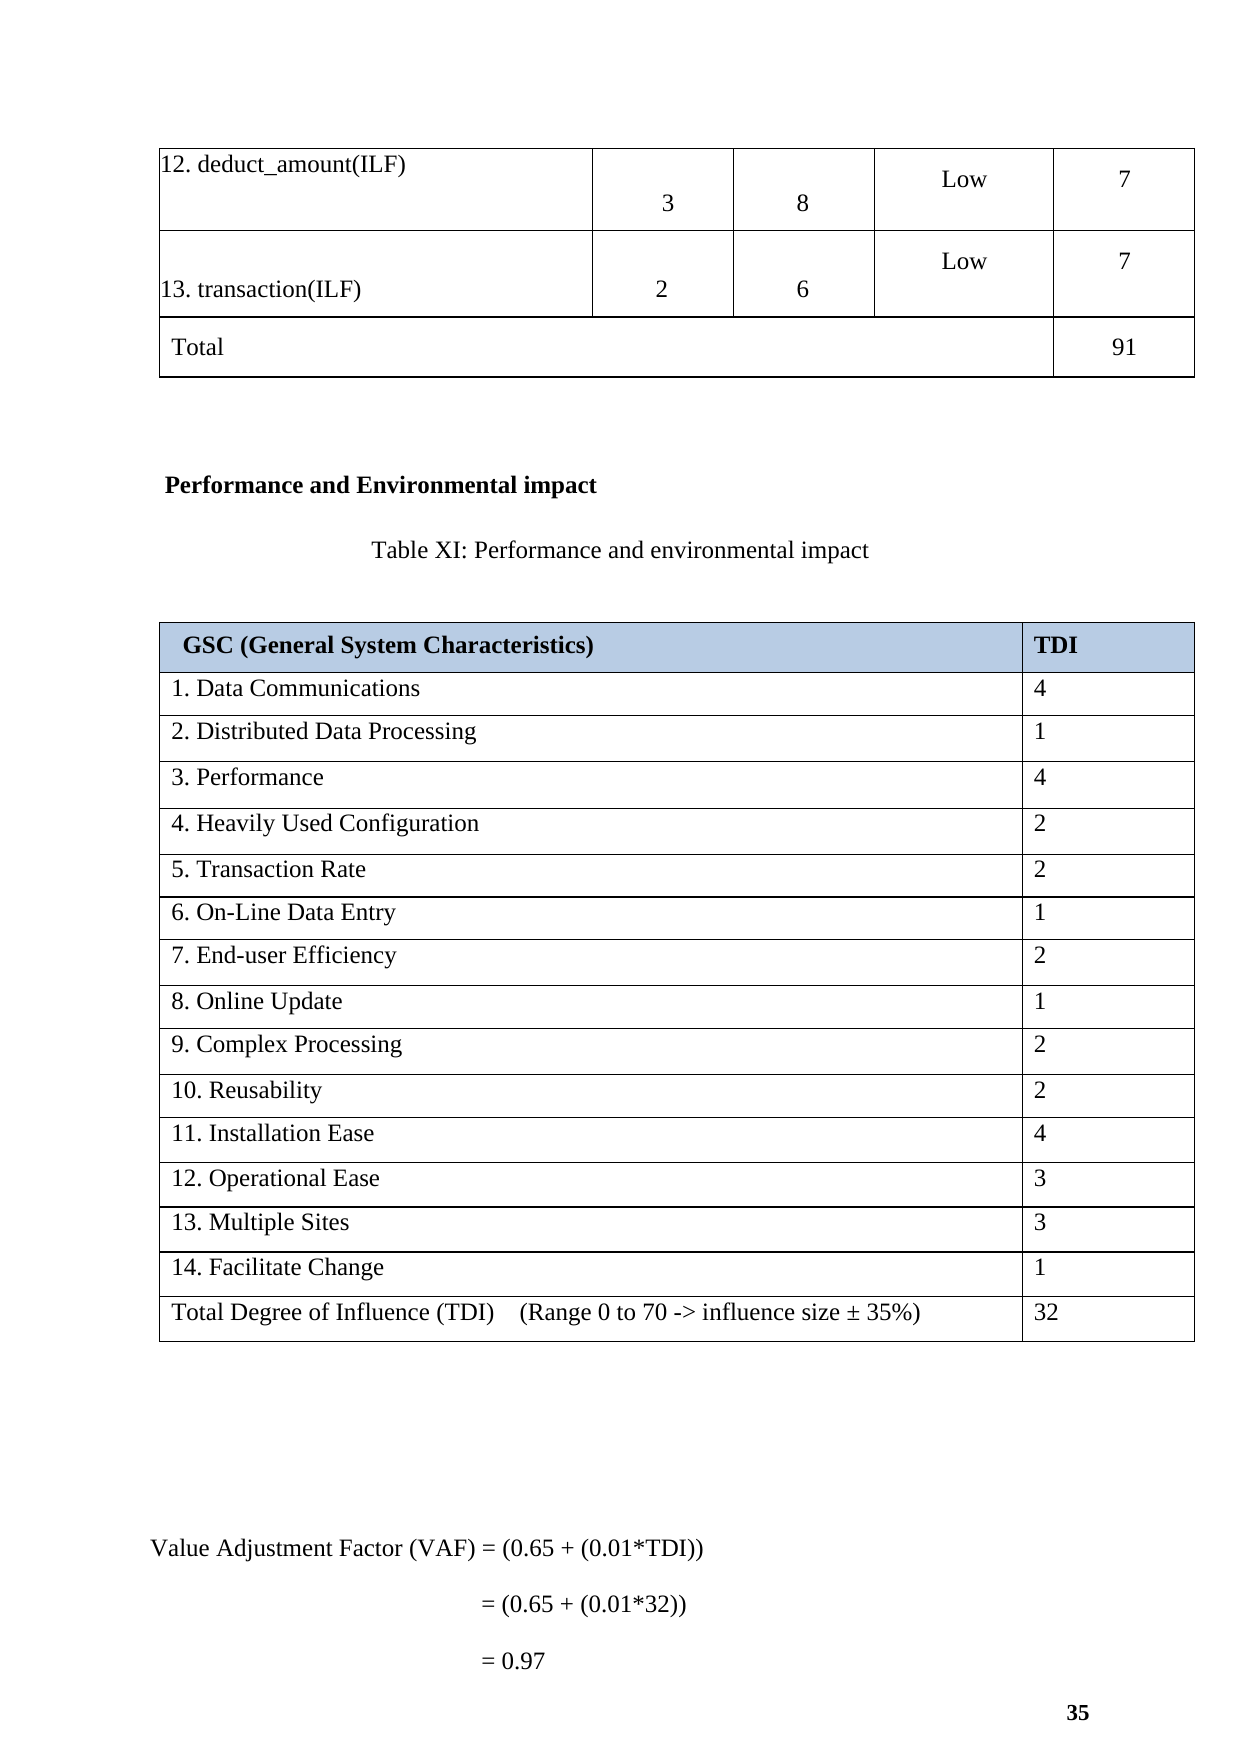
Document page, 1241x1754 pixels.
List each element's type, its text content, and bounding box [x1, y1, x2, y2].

table_cell 7 [1054, 149, 1194, 230]
text Value Adjustment Factor (VAF) = (0.65 + (0.01*TDI)) [150, 1533, 1209, 1562]
table_cell 7. End-user Efficiency [160, 940, 1022, 985]
table_cell Total [160, 318, 1053, 376]
table_cell 9. Complex Processing [160, 1029, 1022, 1074]
table_cell 1 [1023, 986, 1194, 1028]
table_cell 5. Transaction Rate [160, 855, 1022, 896]
table_cell 8. Online Update [160, 986, 1022, 1028]
table_cell Low [875, 149, 1053, 230]
table_cell 3. Performance [160, 762, 1022, 807]
table_cell 3 [593, 149, 733, 230]
table_header GSC (General System Characteristics) [160, 623, 1022, 672]
table_cell 1. Data Communications [160, 673, 1022, 715]
table_cell 3 [1023, 1163, 1194, 1206]
table_header TDI [1023, 623, 1194, 672]
table_cell 10. Reusability [160, 1075, 1022, 1117]
table_cell Total Degree of Influence (TDI) (Range 0 to 70 -> influence size ± 35%) [160, 1297, 1022, 1341]
table_cell 2 [1023, 855, 1194, 896]
table_cell 1 [1023, 716, 1194, 761]
table_cell 2. Distributed Data Processing [160, 716, 1022, 761]
table_cell 3 [1023, 1208, 1194, 1251]
table_cell 2 [593, 231, 733, 316]
table_cell 6 [734, 231, 874, 316]
table_cell 4. Heavily Used Configuration [160, 809, 1022, 853]
table_cell 2 [1023, 1075, 1194, 1117]
table_cell 1 [1023, 898, 1194, 939]
table_cell 12. deduct_amount(ILF) [160, 149, 592, 230]
subtitle Performance and Environmental impact [131, 471, 1209, 499]
table_cell 11. Installation Ease [160, 1118, 1022, 1162]
table_cell 8 [734, 149, 874, 230]
text = (0.65 + (0.01*32)) [481, 1589, 1209, 1618]
text = 0.97 [481, 1646, 1209, 1674]
table_cell 2 [1023, 1029, 1194, 1074]
text Table XI: Performance and environmental impact [371, 535, 1209, 564]
table_cell Low [875, 231, 1053, 316]
table_cell 4 [1023, 762, 1194, 807]
table_cell 4 [1023, 673, 1194, 715]
table_cell 7 [1054, 231, 1194, 316]
table_cell 1 [1023, 1253, 1194, 1296]
table_cell 14. Facilitate Change [160, 1253, 1022, 1296]
table_cell 4 [1023, 1118, 1194, 1162]
table_cell 12. Operational Ease [160, 1163, 1022, 1206]
table_cell 2 [1023, 809, 1194, 853]
table_cell 2 [1023, 940, 1194, 985]
table_cell 6. On-Line Data Entry [160, 898, 1022, 939]
table_cell 13. Multiple Sites [160, 1208, 1022, 1251]
table_cell 13. transaction(ILF) [160, 231, 592, 316]
table_cell 32 [1023, 1297, 1194, 1341]
table_cell 91 [1054, 318, 1194, 376]
